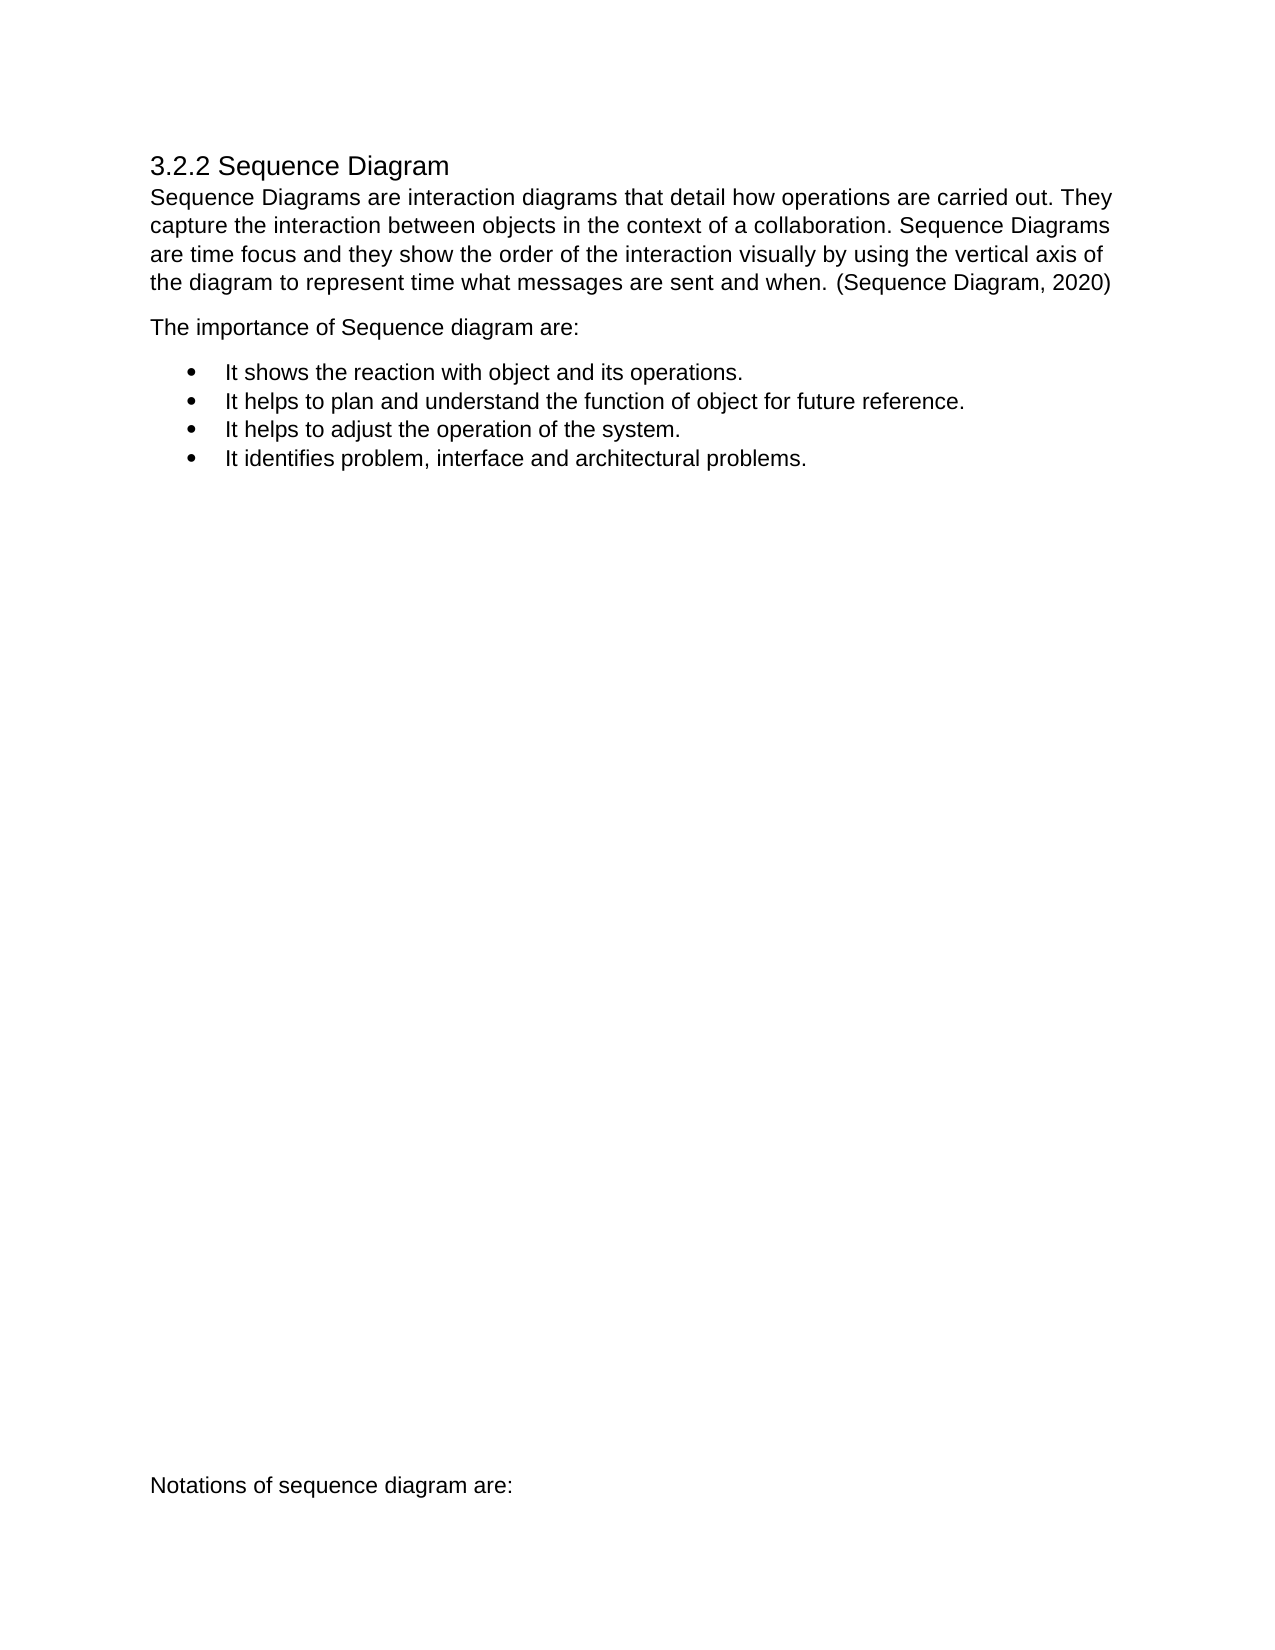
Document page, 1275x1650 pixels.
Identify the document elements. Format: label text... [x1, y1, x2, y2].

text Sequence Diagrams are interaction diagrams that detail how operations are carried out. They capture the interaction between objects in the context of a collaboration. Sequence Diagrams are time focus and they show the order of the interaction visually by using the vertical axis of the diagram to represent time what messages are sent and when. [150, 184, 1125, 295]
list It shows the reaction with object and its operations. [187, 359, 1125, 386]
list It helps to plan and understand the function of object for future reference. [187, 388, 1125, 414]
text The importance of Sequence diagram are: [150, 314, 1125, 341]
list It helps to adjust the operation of the system. [187, 416, 1125, 442]
subtitle 3.2.2 Sequence Diagram [150, 150, 1125, 181]
text Notations of sequence diagram are: [150, 1472, 1125, 1499]
list It identifies problem, interface and architectural problems. [187, 444, 1125, 471]
